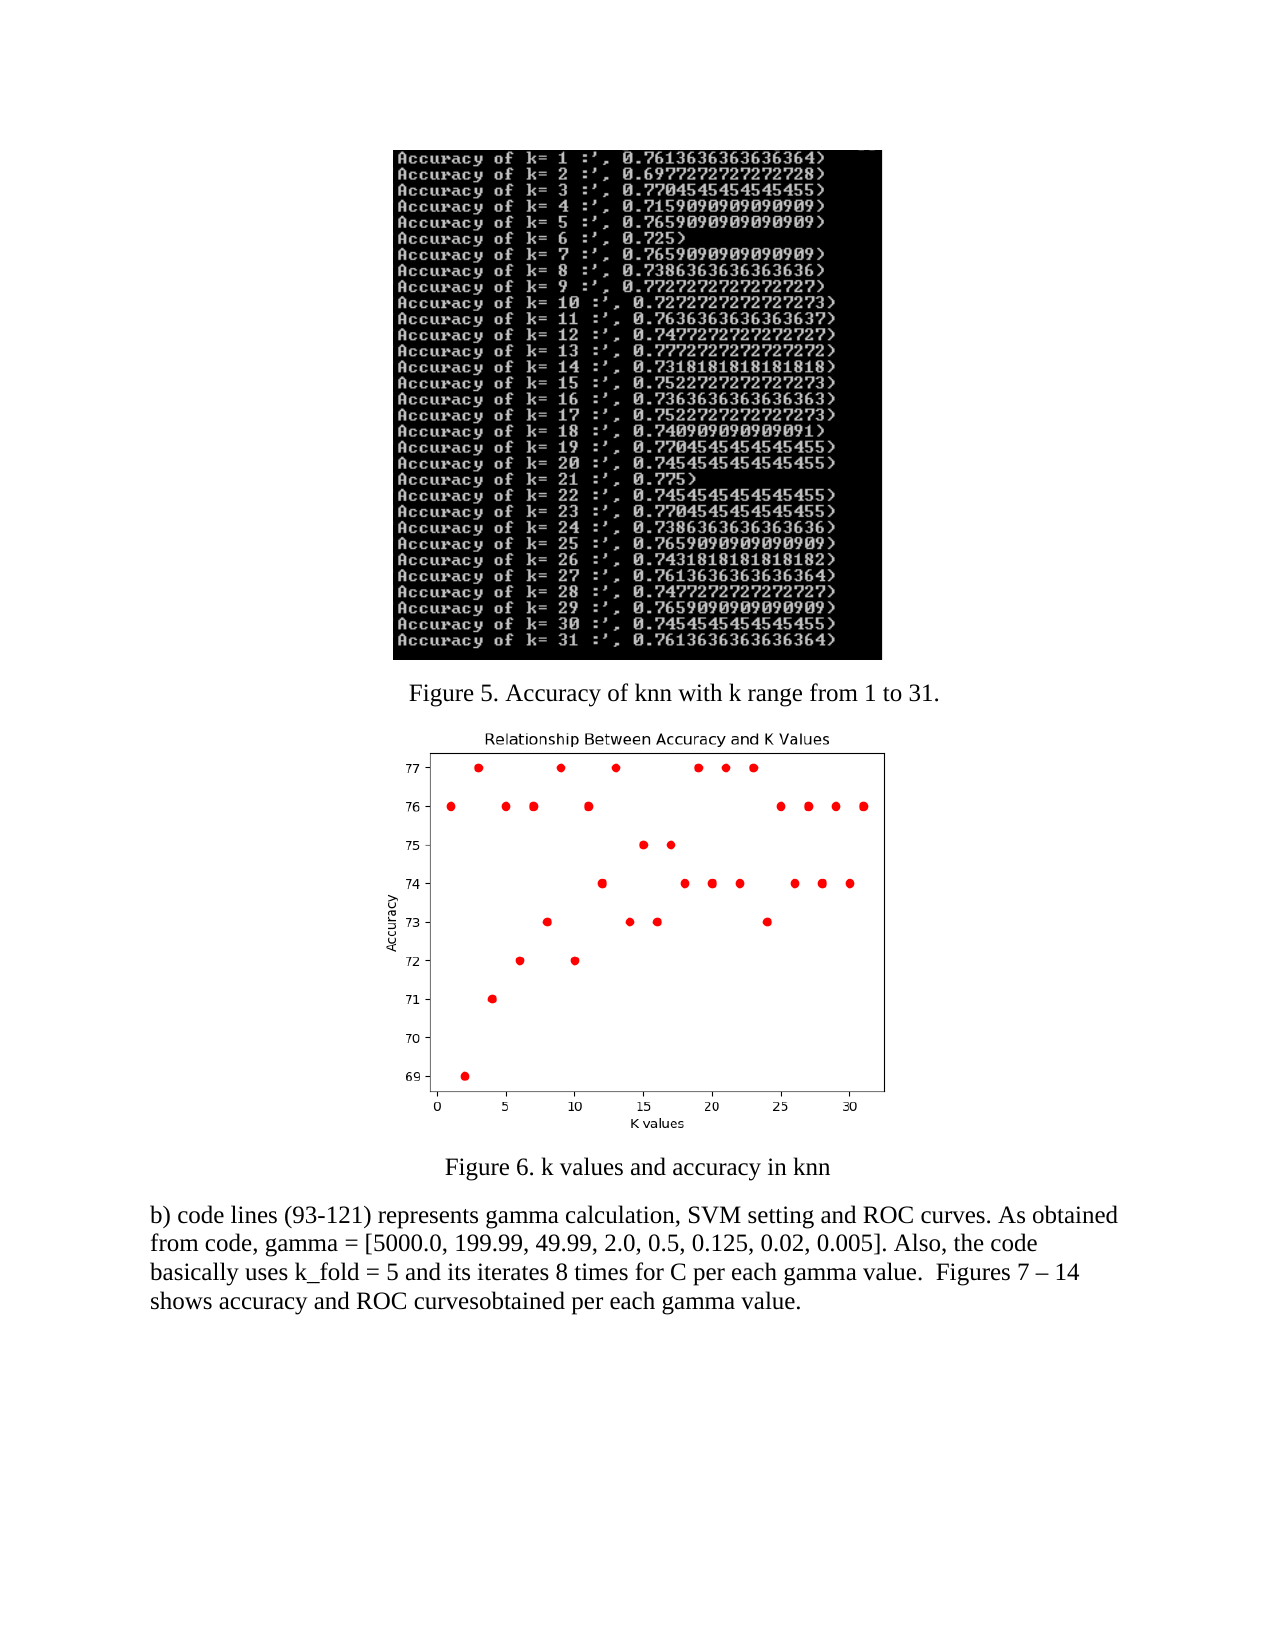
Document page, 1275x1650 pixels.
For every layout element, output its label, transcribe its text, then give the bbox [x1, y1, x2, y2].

text b) code lines (93-121) represents gamma calculation, SVM setting and ROC curves. As obtained from code, gamma = [5000.0, 199.99, 49.99, 2.0, 0.5, 0.125, 0.02, 0.005]. Also, the code basically uses k_fold = 5 and its iterates 8 times for C per each gamma value. Figures 7 – 14 shows accuracy and ROC curvesobtained per each gamma value. [150, 1200, 1125, 1315]
text Figure 6. k values and accuracy in knn [150, 1152, 1125, 1181]
text Figure 5. Accuracy of knn with k range from 1 to 31. [150, 678, 1125, 707]
picture [393, 150, 883, 660]
picture [371, 726, 904, 1134]
